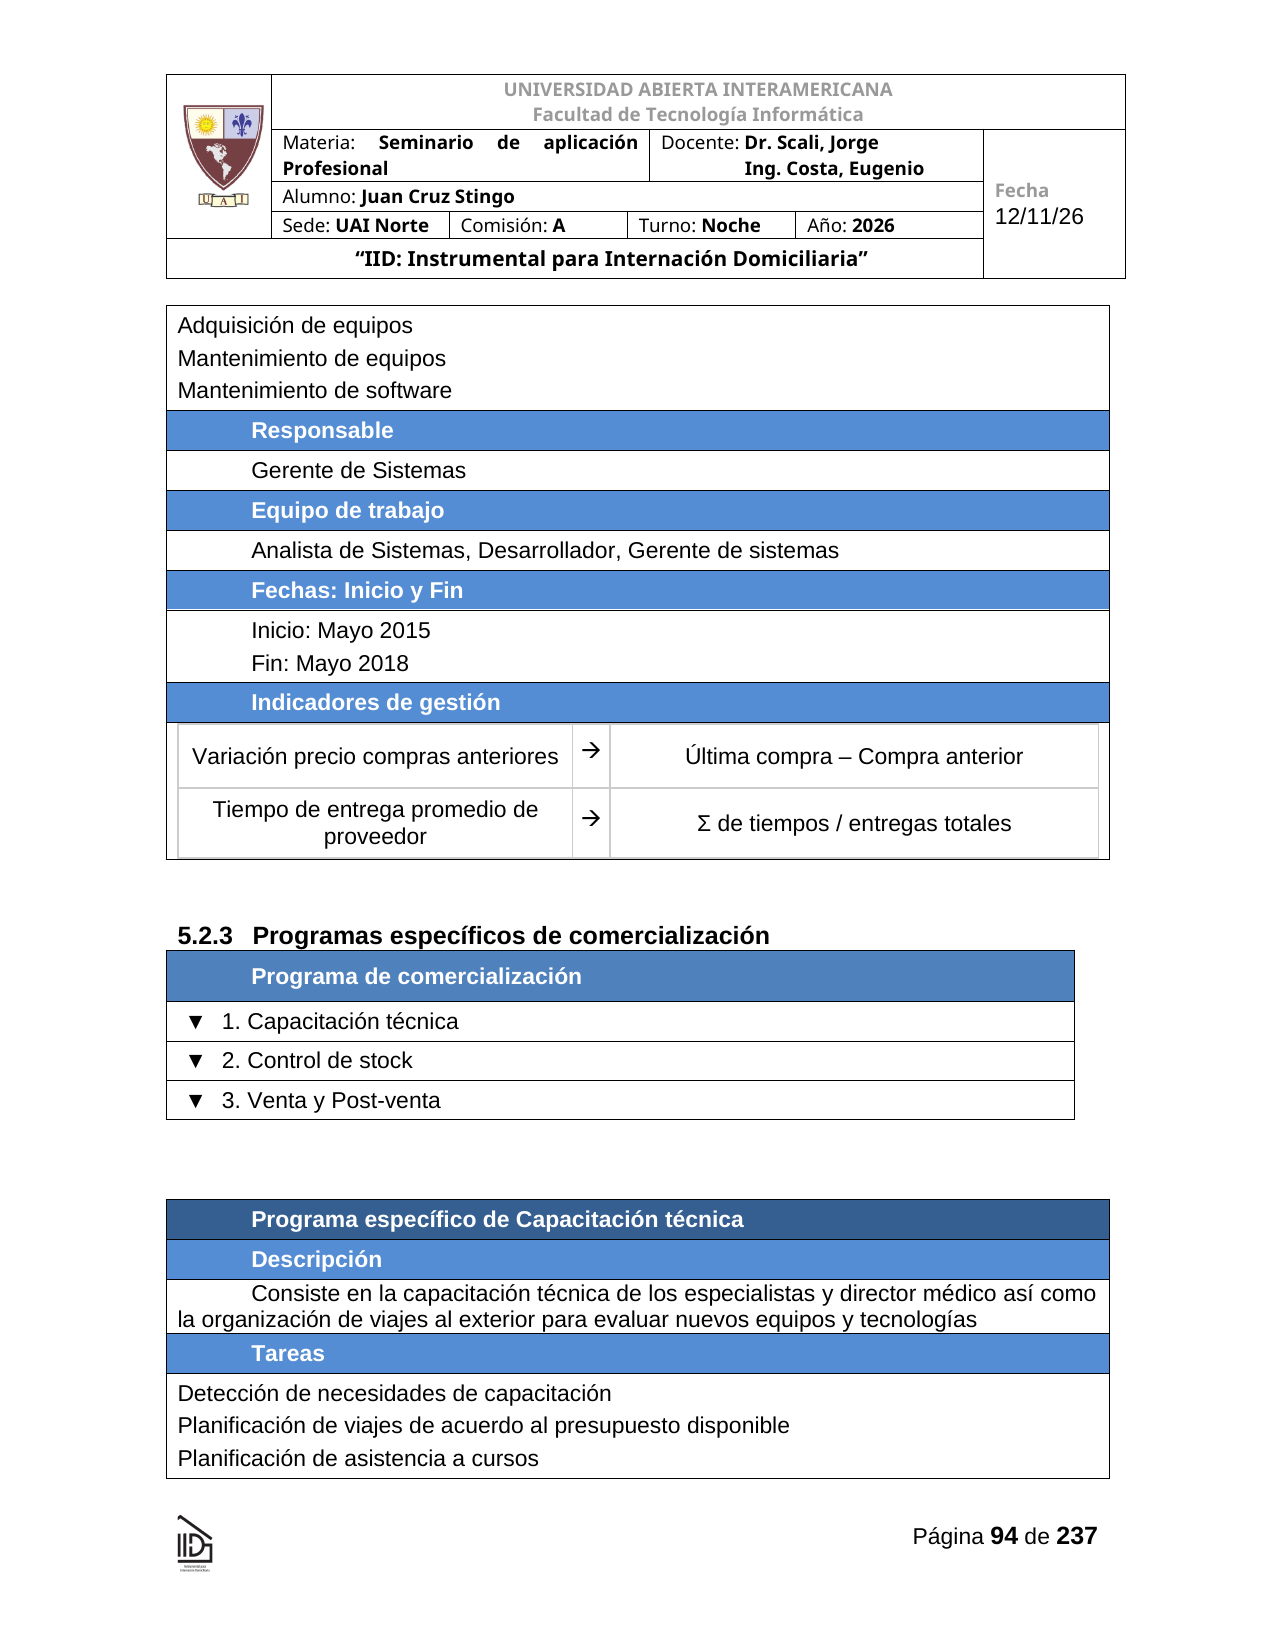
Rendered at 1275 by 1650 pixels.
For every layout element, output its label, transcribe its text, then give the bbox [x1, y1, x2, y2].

picture [272, 97, 283, 129]
text Programas específicos de comercialización [177, 921, 1098, 949]
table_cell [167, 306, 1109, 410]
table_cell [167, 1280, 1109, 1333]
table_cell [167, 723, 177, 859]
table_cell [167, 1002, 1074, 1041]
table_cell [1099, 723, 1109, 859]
picture [165, 1508, 225, 1585]
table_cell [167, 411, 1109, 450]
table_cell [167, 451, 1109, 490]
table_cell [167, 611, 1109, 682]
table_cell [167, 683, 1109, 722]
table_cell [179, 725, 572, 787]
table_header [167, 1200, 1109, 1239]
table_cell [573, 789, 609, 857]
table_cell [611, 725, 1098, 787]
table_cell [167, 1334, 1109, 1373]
picture [167, 97, 271, 211]
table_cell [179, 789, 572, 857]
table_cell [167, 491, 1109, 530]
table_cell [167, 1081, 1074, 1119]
picture [272, 130, 283, 181]
picture [272, 182, 283, 211]
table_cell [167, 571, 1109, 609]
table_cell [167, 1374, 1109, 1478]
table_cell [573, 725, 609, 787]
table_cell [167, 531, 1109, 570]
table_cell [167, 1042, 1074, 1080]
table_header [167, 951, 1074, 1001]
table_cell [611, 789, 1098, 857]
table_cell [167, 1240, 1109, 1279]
